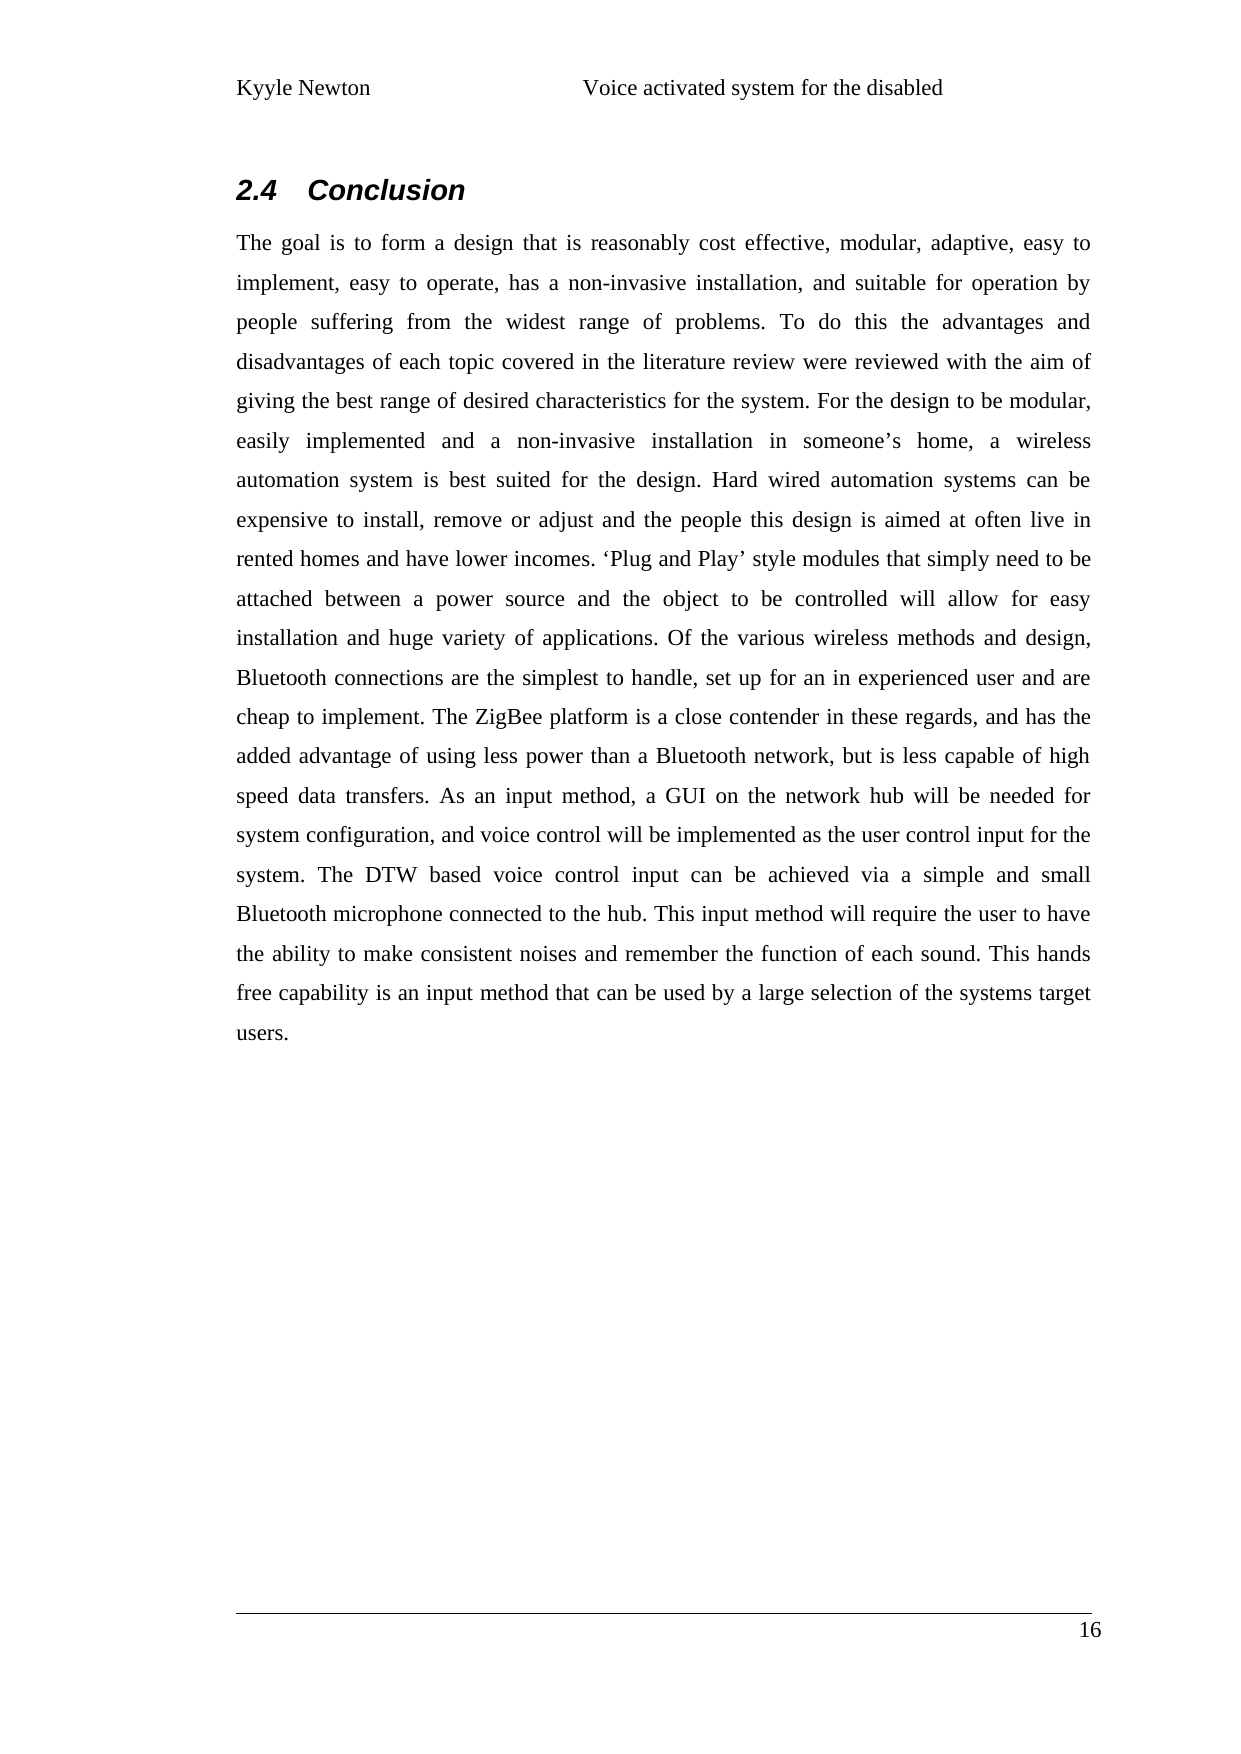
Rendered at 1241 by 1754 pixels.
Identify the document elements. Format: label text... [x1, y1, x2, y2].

subtitle Conclusion [236, 173, 1092, 206]
text The goal is to form a design that is reasonably cost effective, modular, adaptive, easy to implement, easy to operate, has a non-invasive installation, and suitable for operation by people suffering from the widest range of problems. To do this the advantages and disadvantages of each topic covered in the literature review were reviewed with the aim of giving the best range of desired characteristics for the system. For the design to be modular, easily implemented and a non-invasive installation in someone’s home, a wireless automation system is best suited for the design. Hard wired automation systems can be expensive to install, remove or adjust and the people this design is aimed at often live in rented homes and have lower incomes. ‘Plug and Play’ style modules that simply need to be attached between a power source and the object to be controlled will allow for easy installation and huge variety of applications. Of the various wireless methods and design, Bluetooth connections are the simplest to handle, set up for an in experienced user and are cheap to implement. The ZigBee platform is a close contender in these regards, and has the added advantage of using less power than a Bluetooth network, but is less capable of high speed data transfers. As an input method, a GUI on the network hub will be needed for system configuration, and voice control will be implemented as the user control input for the system. The DTW based voice control input can be achieved via a simple and small Bluetooth microphone connected to the hub. This input method will require the user to have the ability to make consistent noises and remember the function of each sound. This hands free capability is an input method that can be used by a large selection of the systems target users. [236, 229, 1092, 1045]
